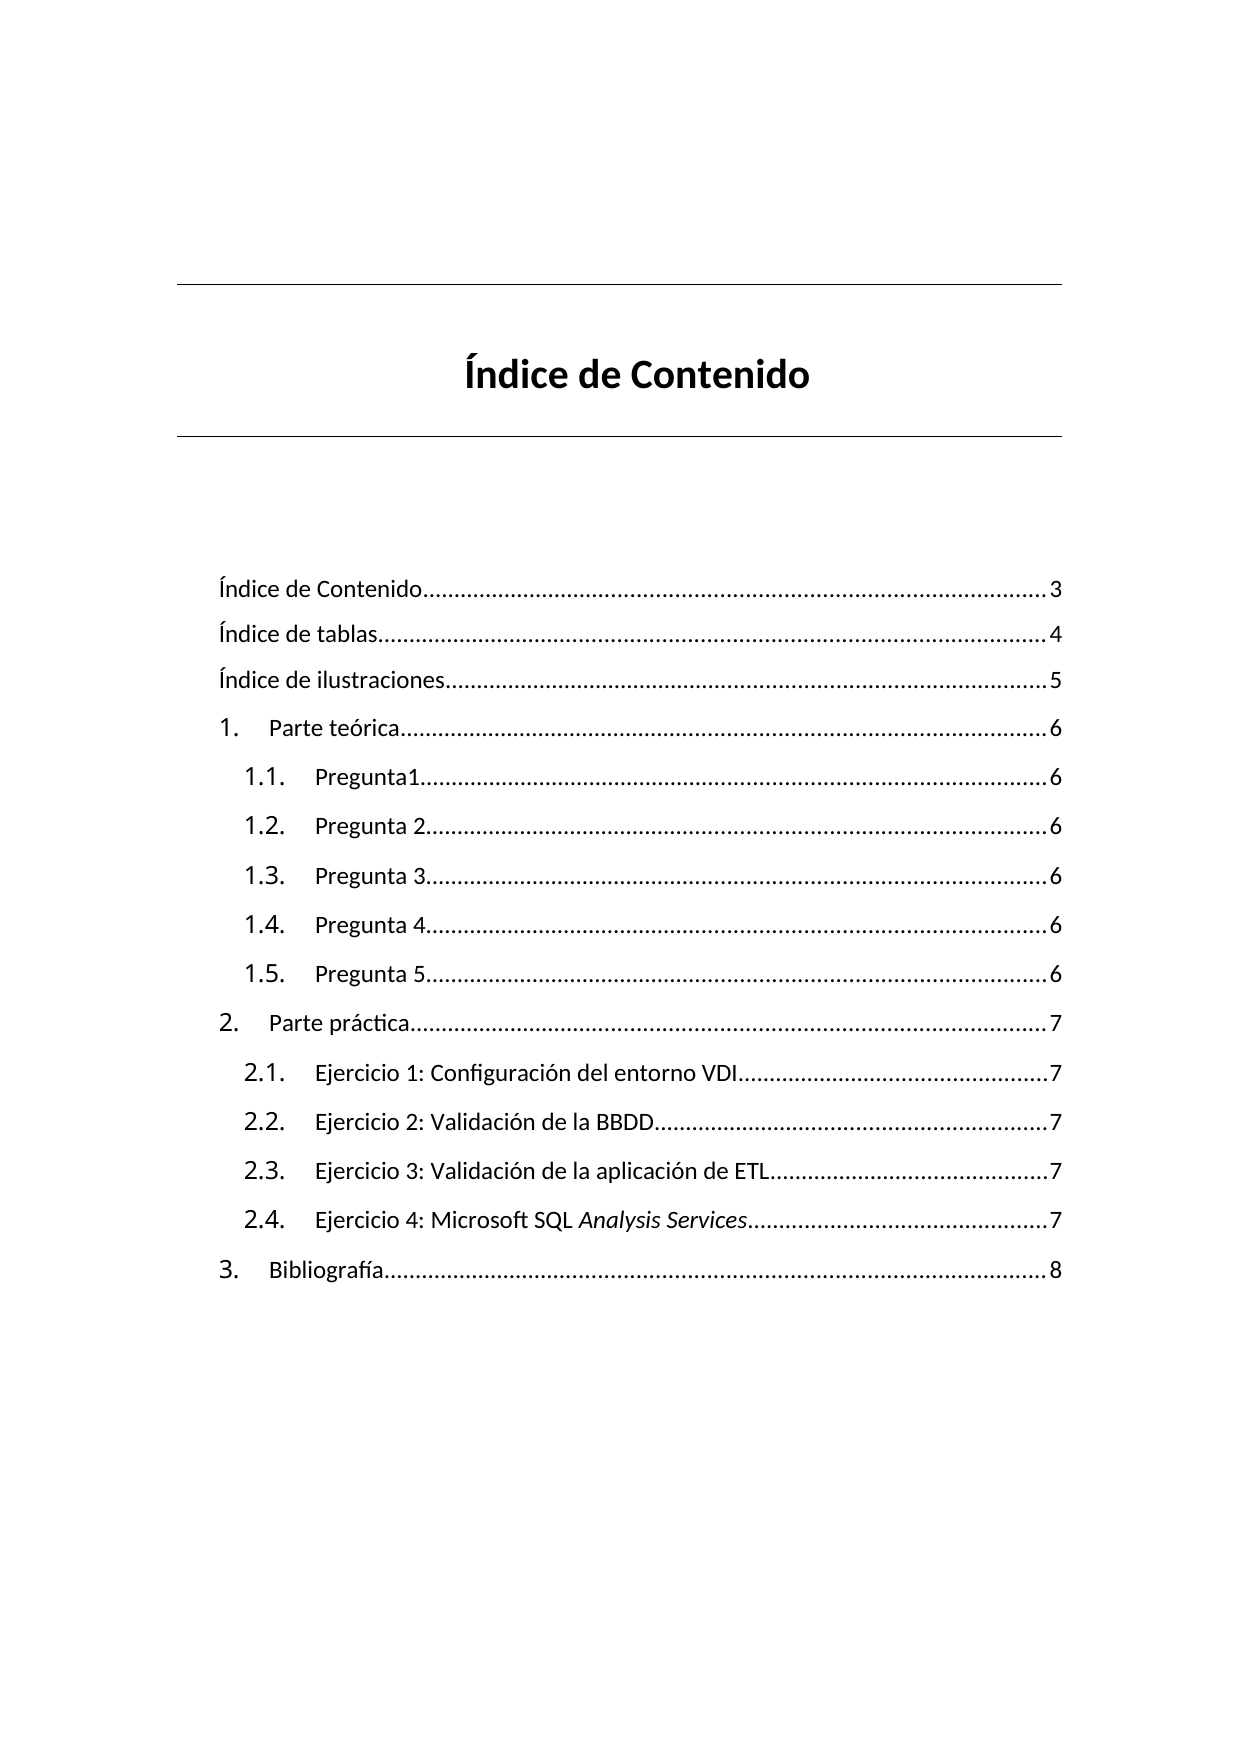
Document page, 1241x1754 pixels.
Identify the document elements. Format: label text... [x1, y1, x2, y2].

table_header Índice de Contenido [177, 285, 1062, 436]
